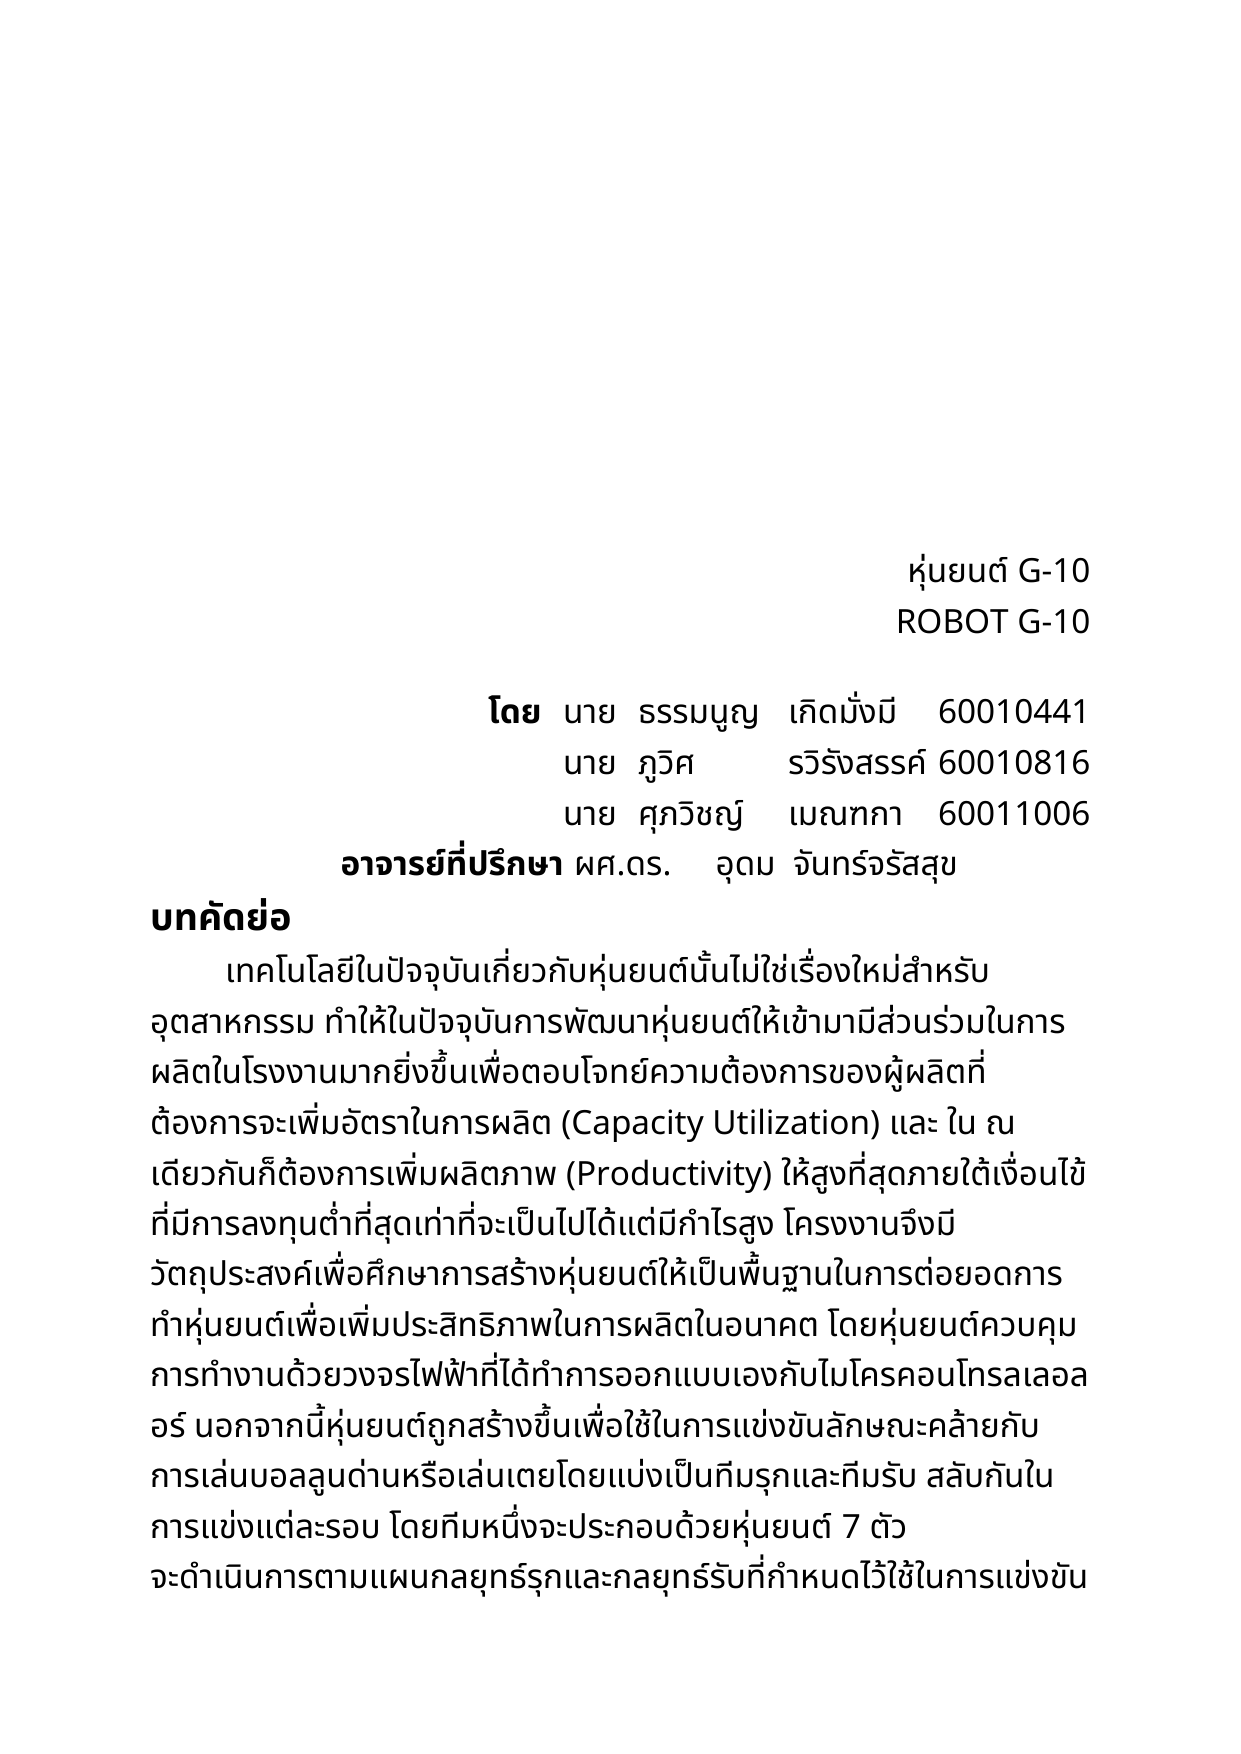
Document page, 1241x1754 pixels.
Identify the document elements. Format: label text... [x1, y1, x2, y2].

text นาย ภูวิศ รวิรังสรรค์ 60010816 [150, 739, 1090, 789]
text บทคัดย่อ [150, 891, 1090, 947]
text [150, 947, 1090, 1603]
text หุ่นยนต์ G-10 [150, 547, 1090, 597]
text นาย ศุภวิชญ์ เมณฑกา 60011006 [150, 789, 1090, 840]
text ROBOT G-10 [150, 597, 1090, 643]
text โดย นาย ธรรมนูญ เกิดมั่งมี 60010441 [150, 688, 1090, 739]
text อาจารย์ที่ปรึกษา ผศ.ดร. อุดม จันทร์จรัสสุข [150, 840, 1090, 891]
